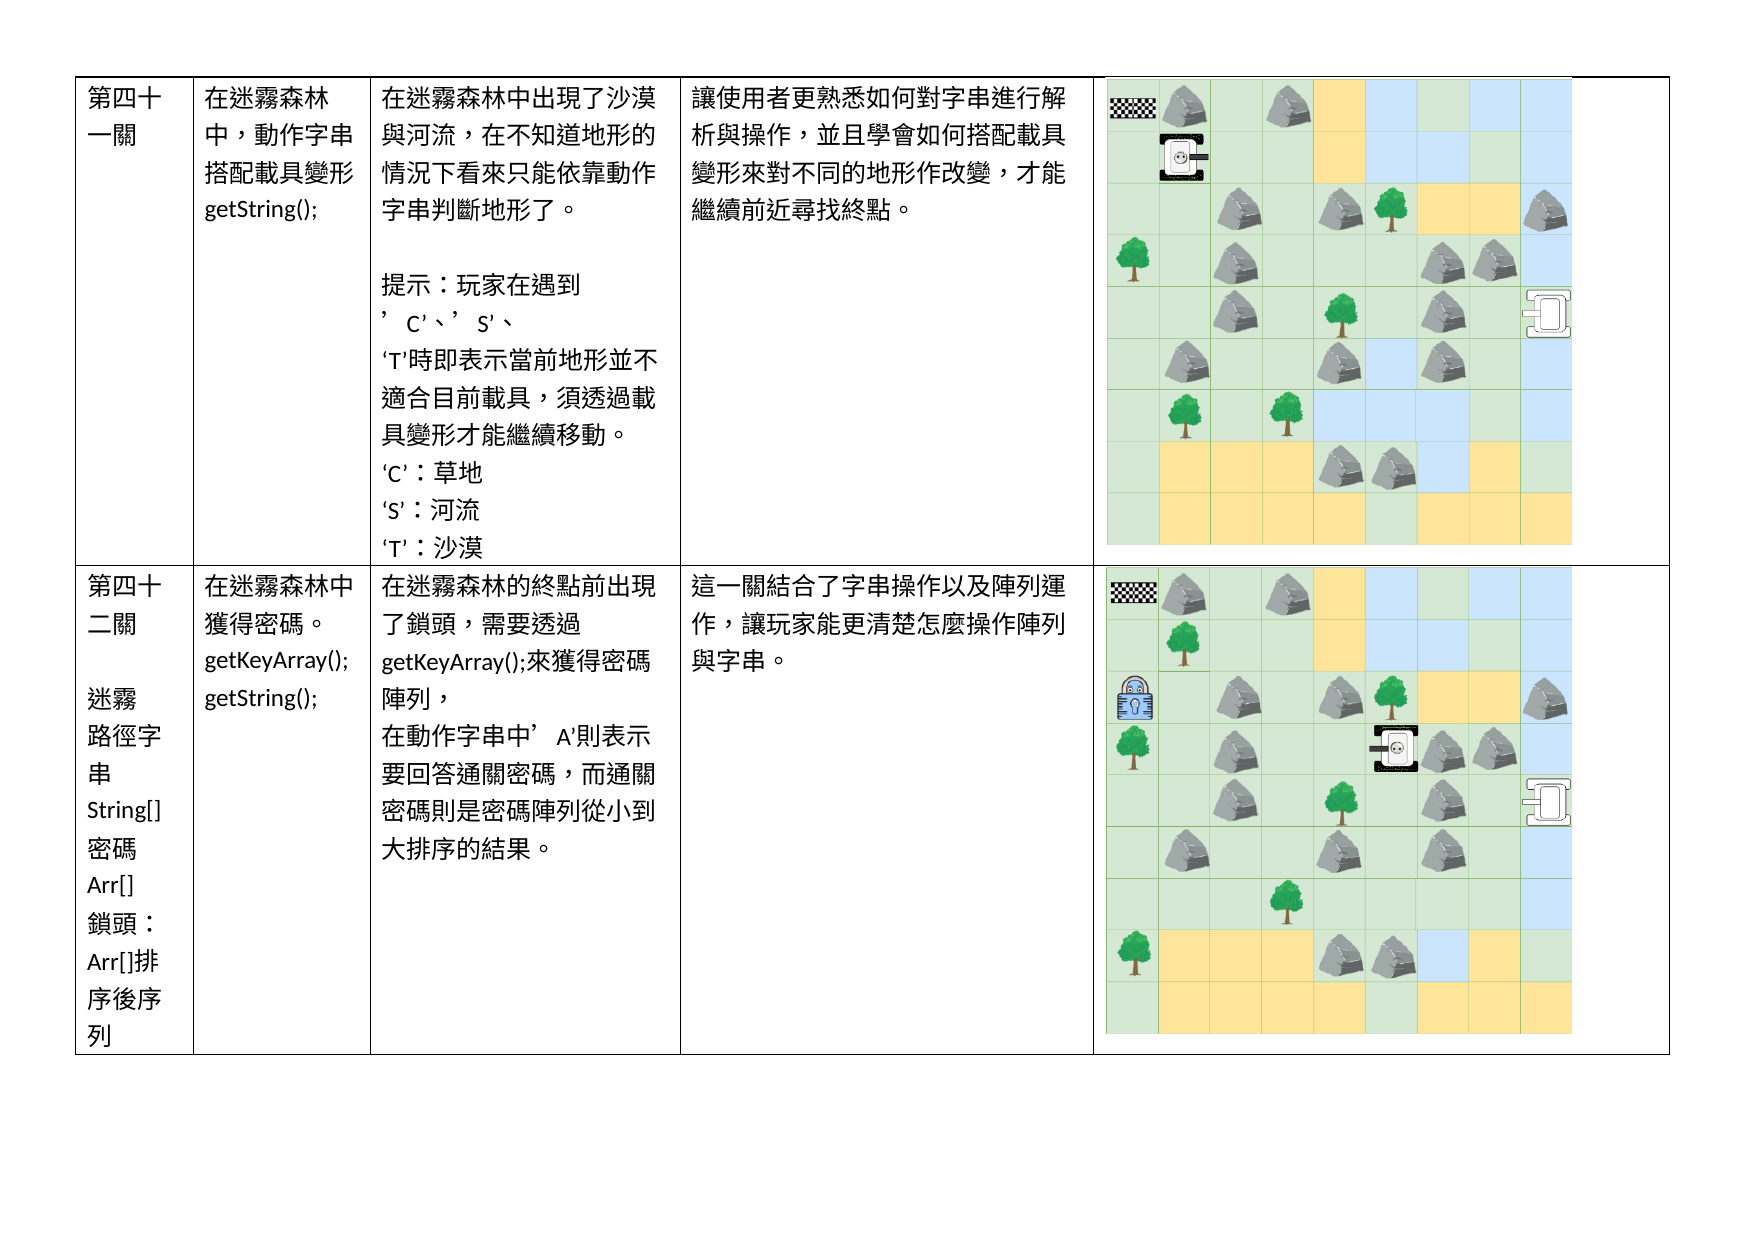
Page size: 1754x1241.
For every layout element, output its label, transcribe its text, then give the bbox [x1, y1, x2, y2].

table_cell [681, 566, 1093, 1053]
table_cell 第四十二關 迷霧 路徑字串String[] 密碼 Arr[] 鎖頭：Arr[]排序後序列 [76, 566, 193, 1053]
table_cell 在迷霧森林中出現了沙漠與河流，在不知道地形的情況下看來只能依靠動作字串判斷地形了。 提示：玩家在遇到’C’、’S’、 ‘T’時即表示當前地形並不適合目前載具，須透過載具變形才能繼續移動。 ‘C’：草地 ‘S’：河流 ‘T’：沙漠 [371, 78, 680, 565]
table_cell [1094, 78, 1669, 565]
table_cell 在迷霧森林中獲得密碼。 getKeyArray(); getString(); [194, 566, 370, 1053]
table_cell [1094, 566, 1669, 1053]
picture [1105, 566, 1573, 1034]
table_cell 在迷霧森林中，動作字串搭配載具變形 getString(); [194, 78, 370, 565]
table_cell 讓使用者更熟悉如何對字串進行解析與操作，並且學會如何搭配載具變形來對不同的地形作改變，才能繼續前近尋找終點。 [681, 78, 1093, 565]
table_cell 在迷霧森林的終點前出現了鎖頭，需要透過getKeyArray();來獲得密碼陣列， 在動作字串中’A’則表示要回答通關密碼，而通關密碼則是密碼陣列從小到大排序的結果。 [371, 566, 680, 1053]
table_cell 第四十一關 [76, 78, 193, 565]
picture [1105, 77, 1573, 545]
